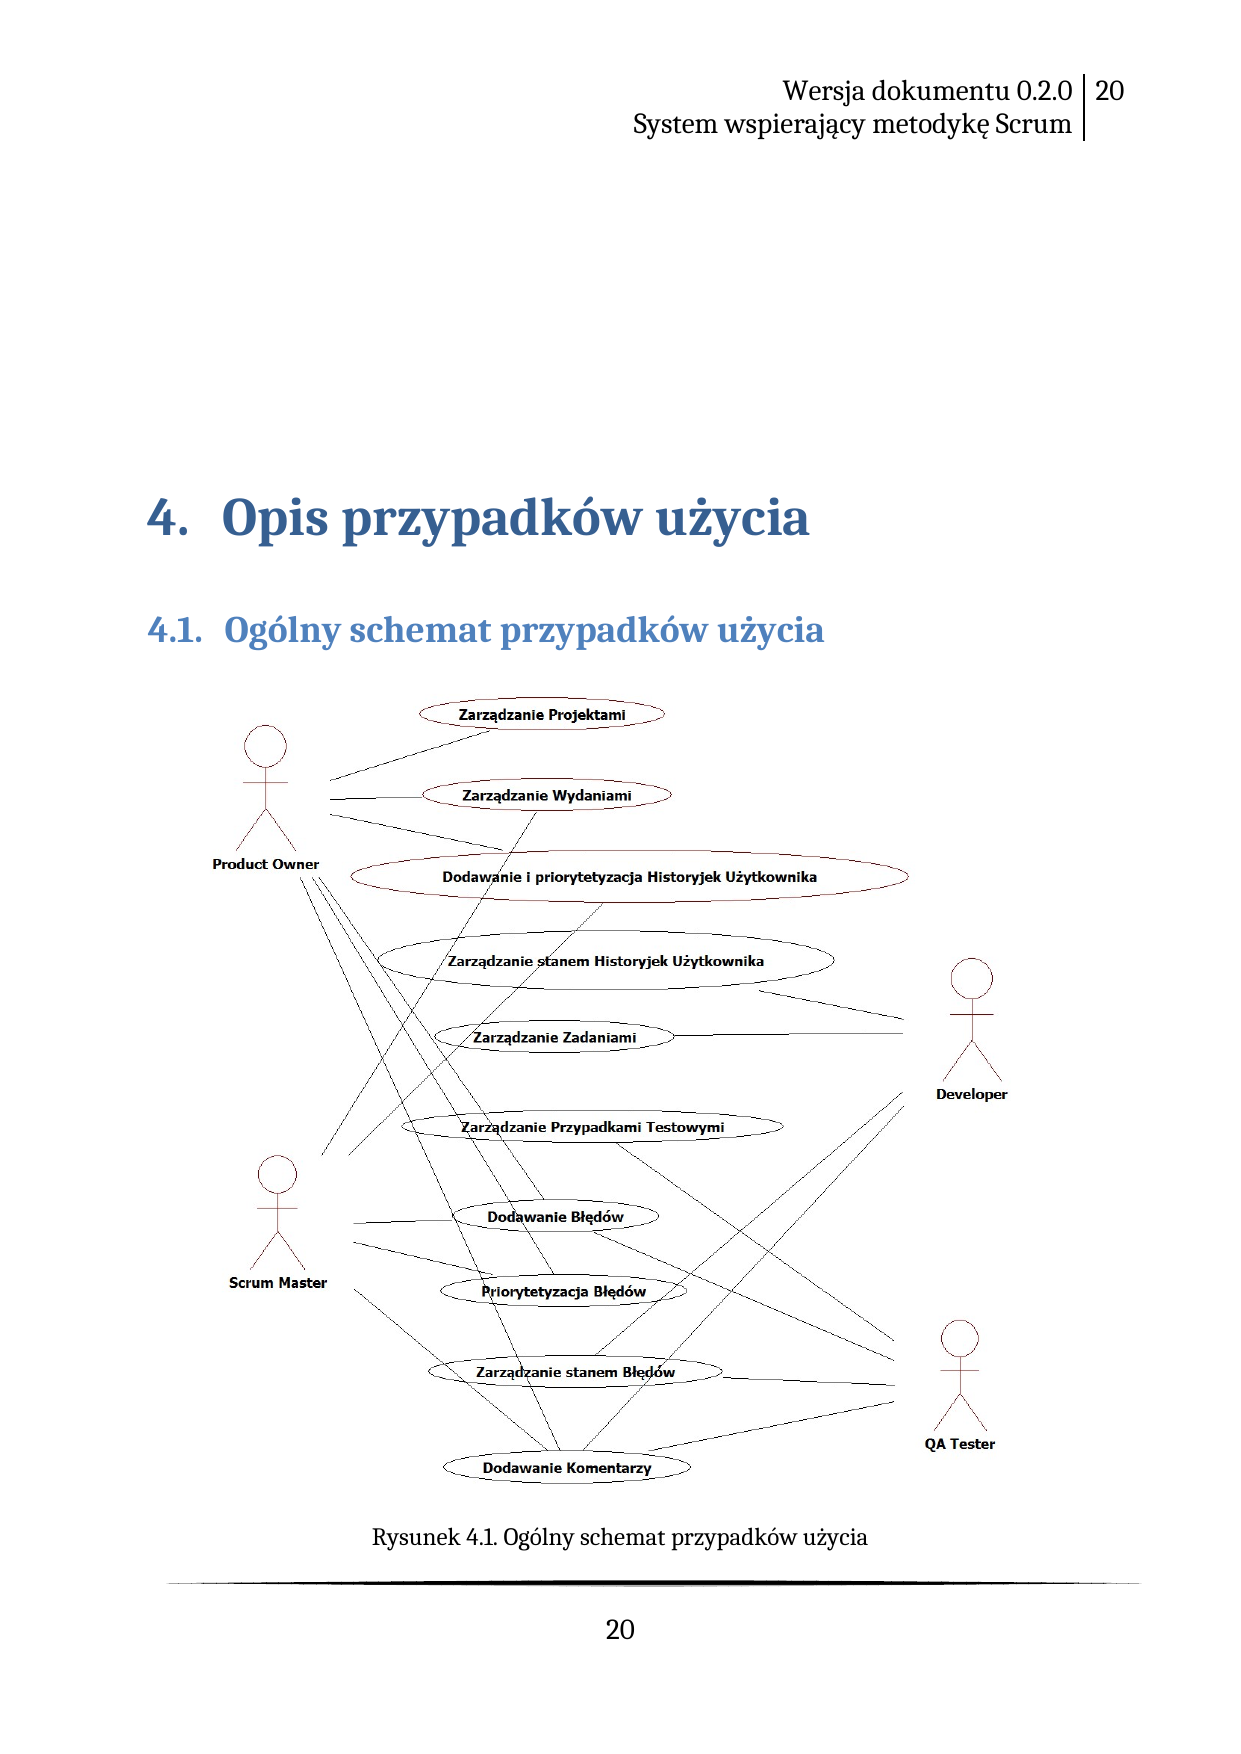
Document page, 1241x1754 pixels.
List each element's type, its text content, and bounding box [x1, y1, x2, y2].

text Rysunek 4.1. Ogólny schemat przypadków użycia [148, 1523, 1093, 1552]
subtitle Opis przypadków użycia [148, 487, 1093, 549]
subtitle Ogólny schemat przypadków użycia [148, 608, 1093, 652]
picture [186, 683, 1054, 1498]
picture [166, 1579, 1142, 1587]
